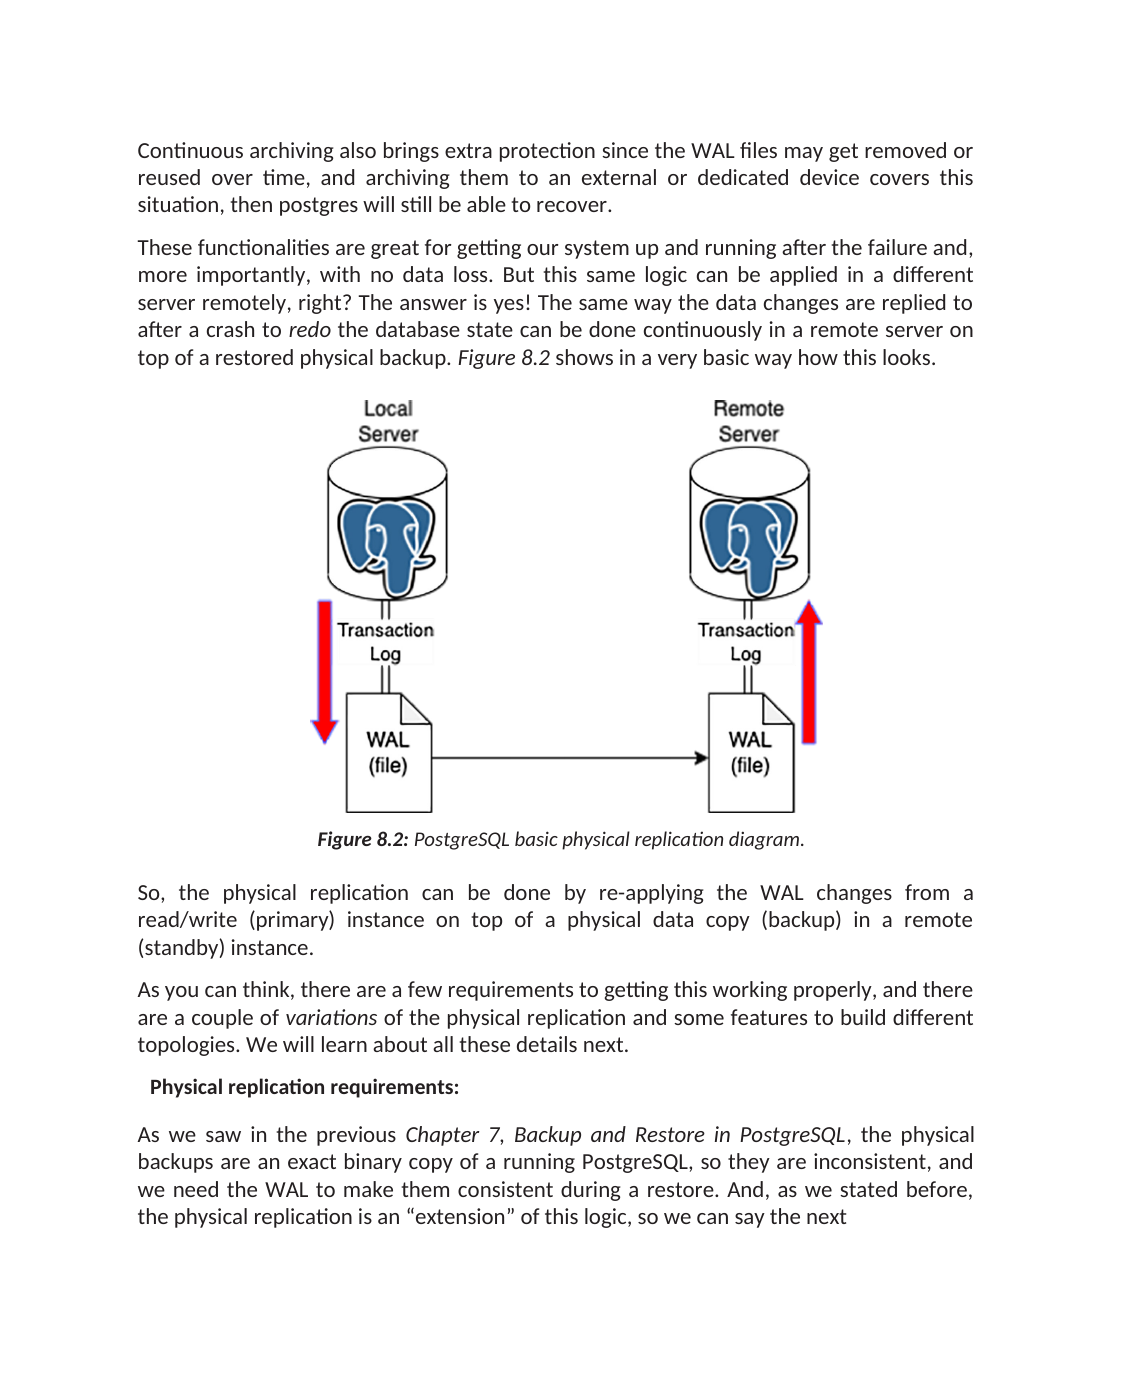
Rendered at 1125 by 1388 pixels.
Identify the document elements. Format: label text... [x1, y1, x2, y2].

text As we saw in the previous Chapter 7, Backup and Restore in PostgreSQL, the physical backups are an exact binary copy of a running PostgreSQL, so they are inconsistent, and we need the WAL to make them consistent during a restore. And, as we stated before, the physical replication is an “extension” of this logic, so we can say the next [137, 1120, 975, 1230]
text These functionalities are great for getting our system up and running after the failure and, more importantly, with no data loss. But this same logic can be applied in a different server remotely, right? The answer is yes! The same way the data changes are replied to after a crash to redo the database state can be done continuously in a remote server on top of a restored physical backup. Figure 8.2 shows in a very basic way how this looks. [137, 233, 975, 371]
text So, the physical replication can be done by re-applying the WAL changes from a read/write (primary) instance on top of a physical data copy (backup) in a remote (standby) instance. [137, 878, 975, 961]
picture [310, 400, 823, 813]
text Continuous archiving also brings extra protection since the WAL files may get removed or reused over time, and archiving them to an external or dedicated device covers this situation, then postgres will still be able to recover. [137, 136, 975, 219]
text As you can think, there are a few requirements to getting this working properly, and there are a couple of variations of the physical replication and some features to build different topologies. We will learn about all these details next. [137, 976, 975, 1058]
text Physical replication requirements: [150, 1073, 987, 1099]
